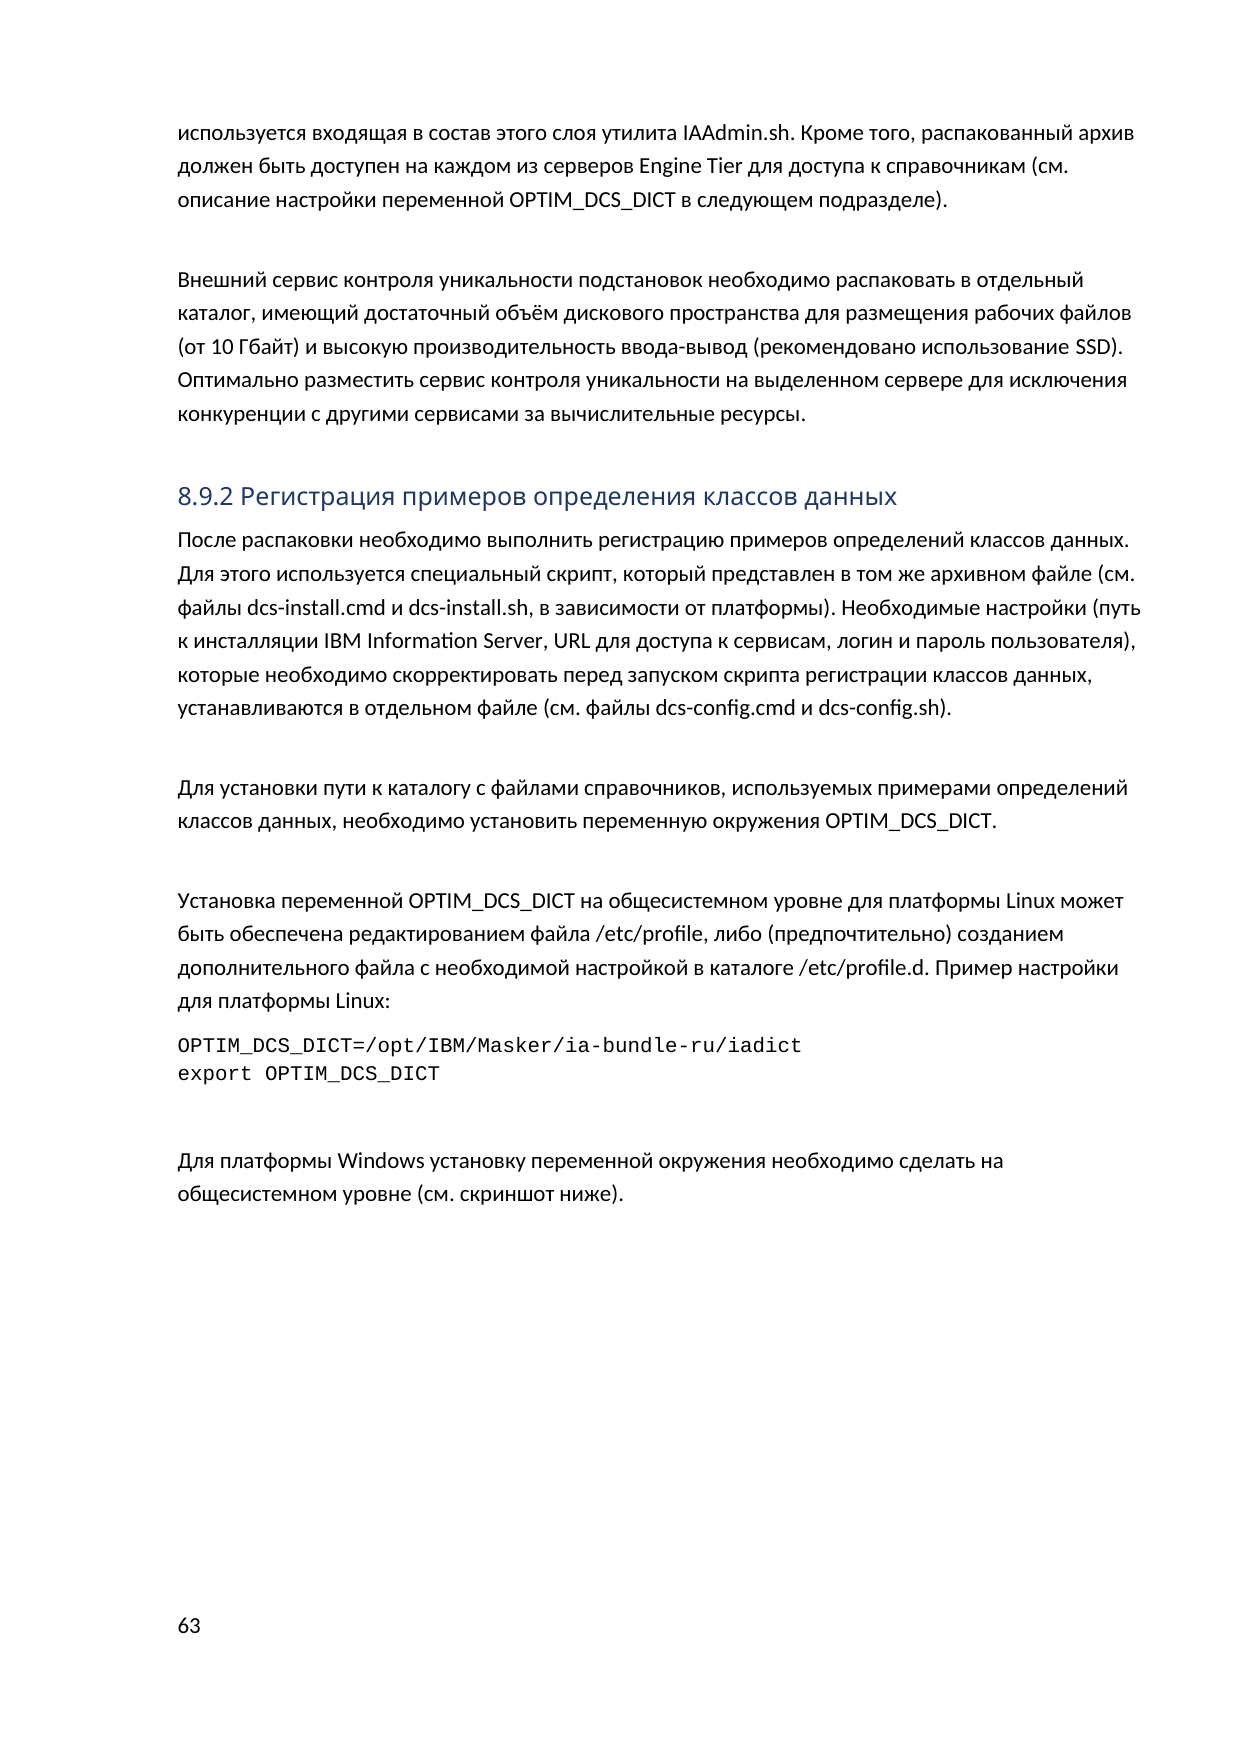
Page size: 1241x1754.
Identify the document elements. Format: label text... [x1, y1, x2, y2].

subtitle 8.9.2 Регистрация примеров определения классов данных [177, 478, 1152, 513]
text export OPTIM_DCS_DICT [177, 1063, 1152, 1087]
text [177, 118, 1152, 213]
text Установка переменной OPTIM_DCS_DICT на общесистемном уровне для платформы Linux может быть обеспечена редактированием файла /etc/profile, либо (предпочтительно) созданием дополнительного файла с необходимой настройкой в каталоге /etc/profile.d. Пример настройки для платформы Linux: [177, 886, 1152, 1015]
text После распаковки необходимо выполнить регистрацию примеров определений классов данных. Для этого используется специальный скрипт, который представлен в том же архивном файле (см. файлы dcs-install.cmd и dcs-install.sh, в зависимости от платформы). Необходимые настройки (путь к инсталляции IBM Information Server, URL для доступа к сервисам, логин и пароль пользователя), которые необходимо скорректировать перед запуском скрипта регистрации классов данных, устанавливаются в отдельном файле (см. файлы dcs-config.cmd и dcs-config.sh). [177, 526, 1152, 721]
text OPTIM_DCS_DICT=/opt/IBM/Masker/ia-bundle-ru/iadict [177, 1035, 1152, 1058]
text Внешний сервис контроля уникальности подстановок необходимо распаковать в отдельный каталог, имеющий достаточный объём дискового пространства для размещения рабочих файлов (от 10 Гбайт) и высокую производительность ввода-вывод (рекомендовано использование SSD). Оптимально разместить сервис контроля уникальности на выделенном сервере для исключения конкуренции с другими сервисами за вычислительные ресурсы. [177, 265, 1152, 427]
text Для установки пути к каталогу с файлами справочников, используемых примерами определений классов данных, необходимо установить переменную окружения OPTIM_DCS_DICT. [177, 773, 1152, 834]
text Для платформы Windows установку переменной окружения необходимо сделать на общесистемном уровне (см. скриншот ниже). [177, 1146, 1152, 1207]
